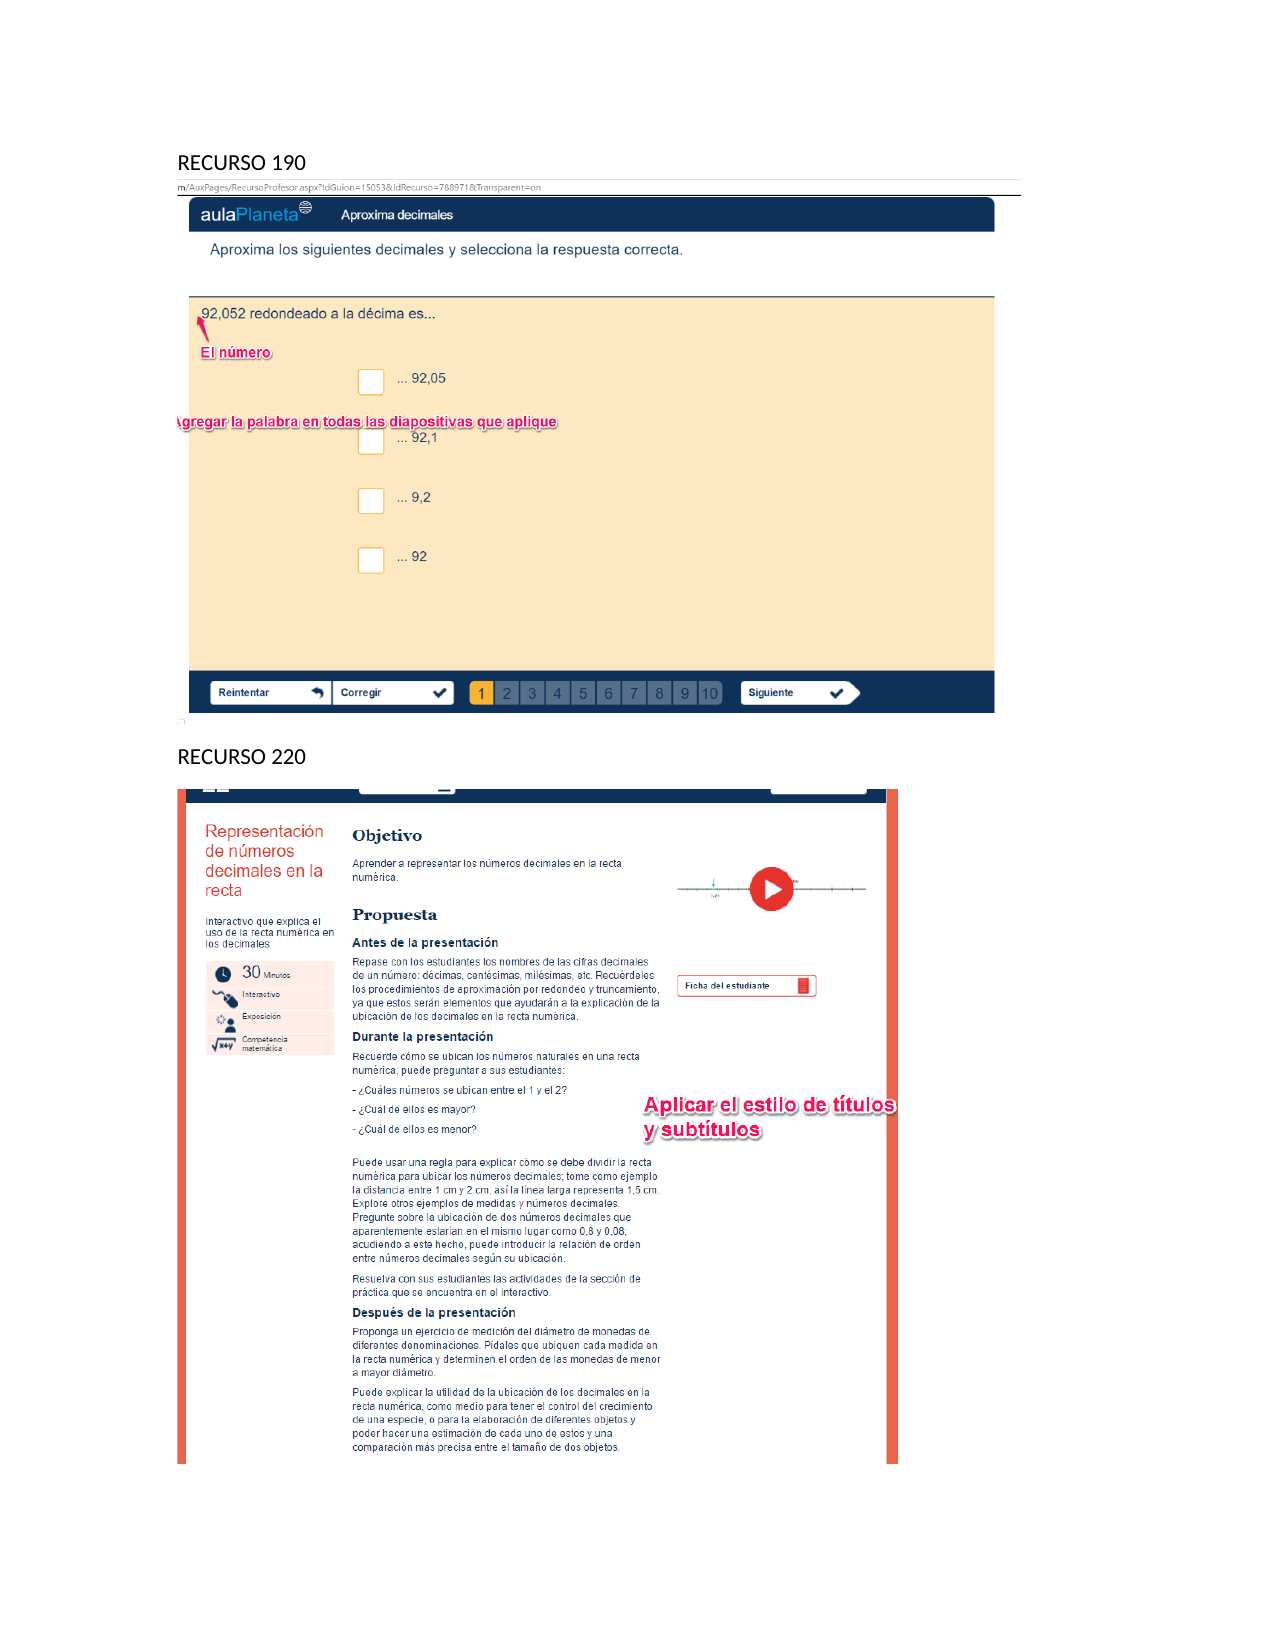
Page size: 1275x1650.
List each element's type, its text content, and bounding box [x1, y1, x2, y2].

text RECURSO 220 [177, 742, 1098, 771]
picture [177, 177, 1022, 724]
picture [177, 789, 898, 1464]
